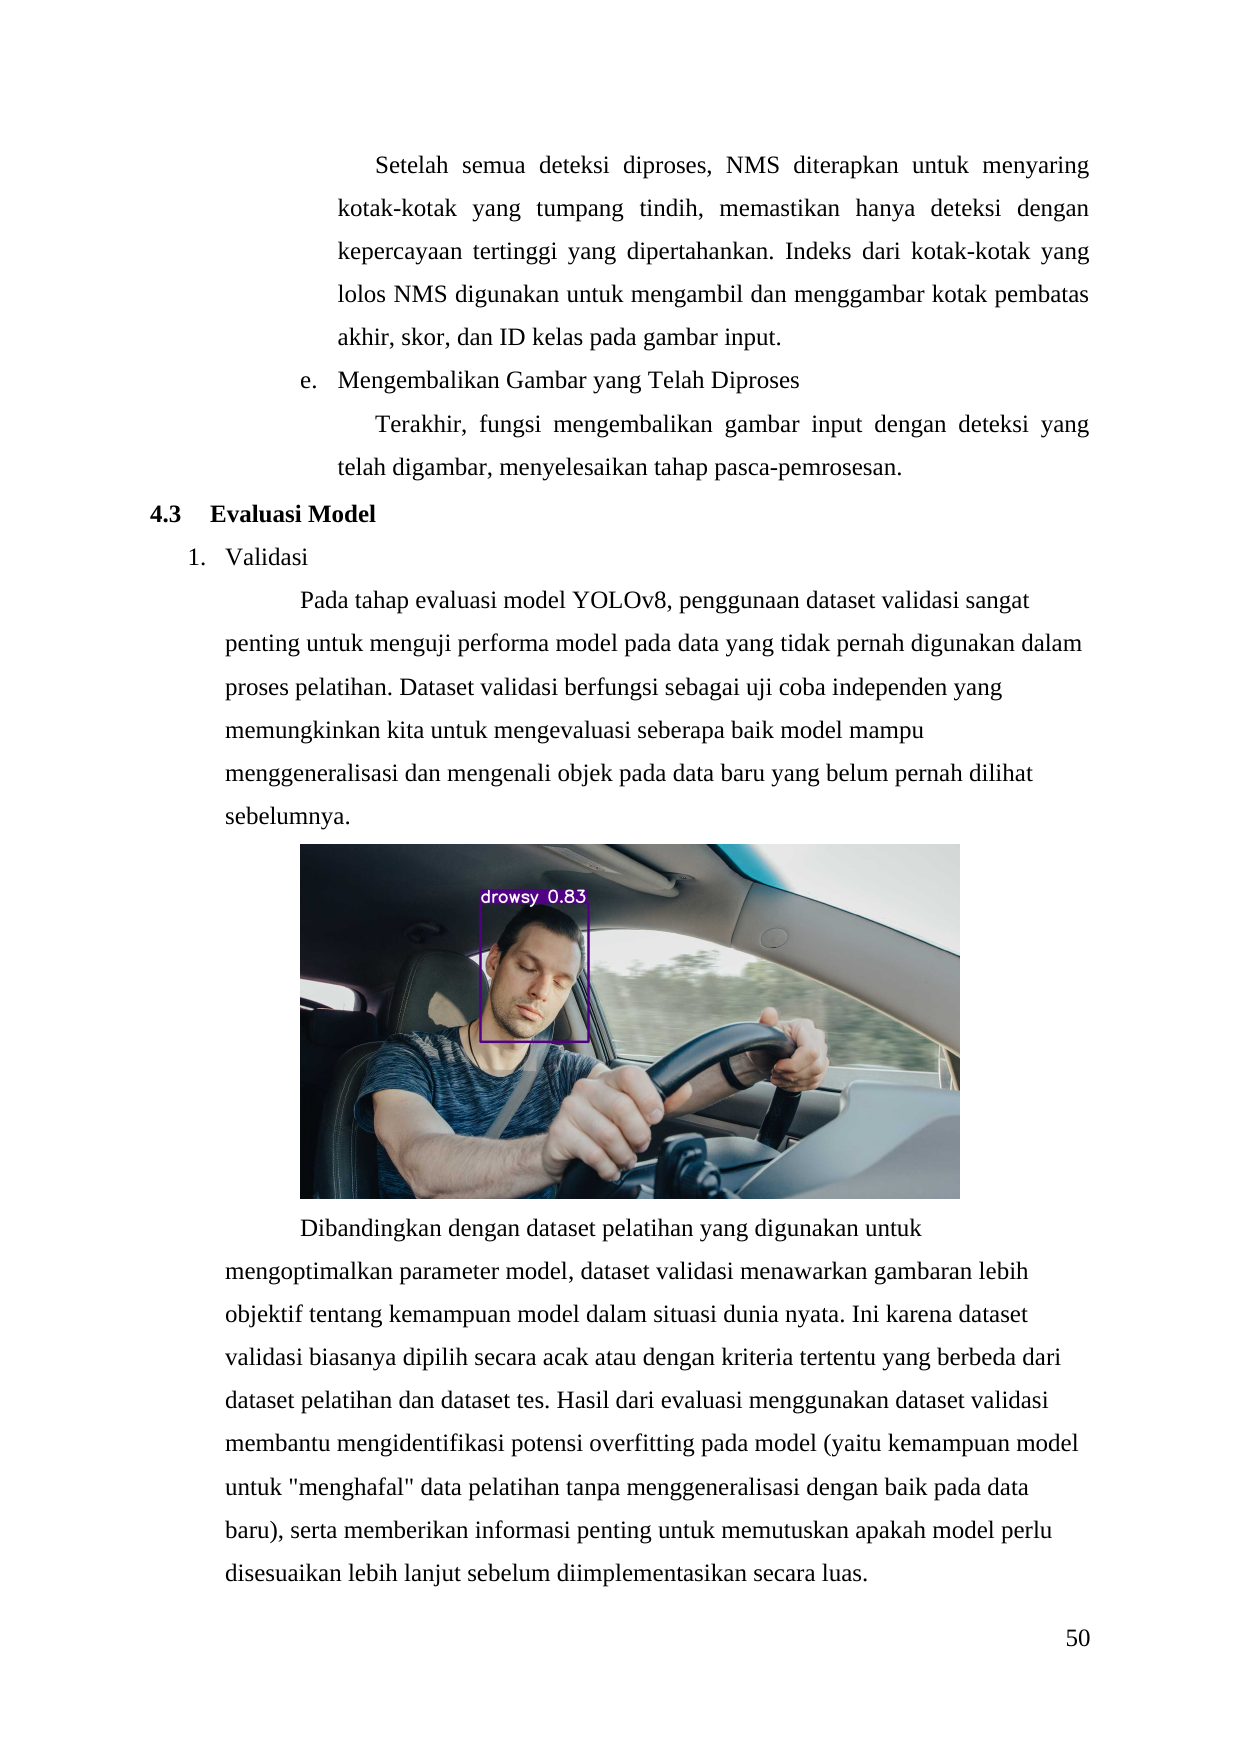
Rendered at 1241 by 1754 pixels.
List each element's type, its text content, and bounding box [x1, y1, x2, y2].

picture [300, 844, 960, 1199]
list Pada tahap evaluasi model YOLOv8, penggunaan dataset validasi sangat penting untuk menguji performa model pada data yang tidak pernah digunakan dalam proses pelatihan. Dataset validasi berfungsi sebagai uji coba independen yang memungkinkan kita untuk mengevaluasi seberapa baik model mampu menggeneralisasi dan mengenali objek pada data baru yang belum pernah dilihat sebelumnya. [225, 585, 1090, 830]
subtitle Evaluasi Model [150, 499, 1090, 528]
list Terakhir, fungsi mengembalikan gambar input dengan deteksi yang telah digambar, menyelesaikan tahap pasca-pemrosesan. [337, 409, 1090, 481]
list Dibandingkan dengan dataset pelatihan yang digunakan untuk mengoptimalkan parameter model, dataset validasi menawarkan gambaran lebih objektif tentang kemampuan model dalam situasi dunia nyata. Ini karena dataset validasi biasanya dipilih secara acak atau dengan kriteria tertentu yang berbeda dari dataset pelatihan dan dataset tes. Hasil dari evaluasi menggunakan dataset validasi membantu mengidentifikasi potensi overfitting pada model (yaitu kemampuan model untuk "menghafal" data pelatihan tanpa menggeneralisasi dengan baik pada data baru), serta memberikan informasi penting untuk memutuskan apakah model perlu disesuaikan lebih lanjut sebelum diimplementasikan secara luas. [225, 1213, 1090, 1587]
list Mengembalikan Gambar yang Telah Diproses [300, 366, 1090, 394]
list Validasi [187, 542, 1090, 571]
list Setelah semua deteksi diproses, NMS diterapkan untuk menyaring kotak-kotak yang tumpang tindih, memastikan hanya deteksi dengan kepercayaan tertinggi yang dipertahankan. Indeks dari kotak-kotak yang lolos NMS digunakan untuk mengambil dan menggambar kotak pembatas akhir, skor, dan ID kelas pada gambar input. [337, 150, 1090, 351]
